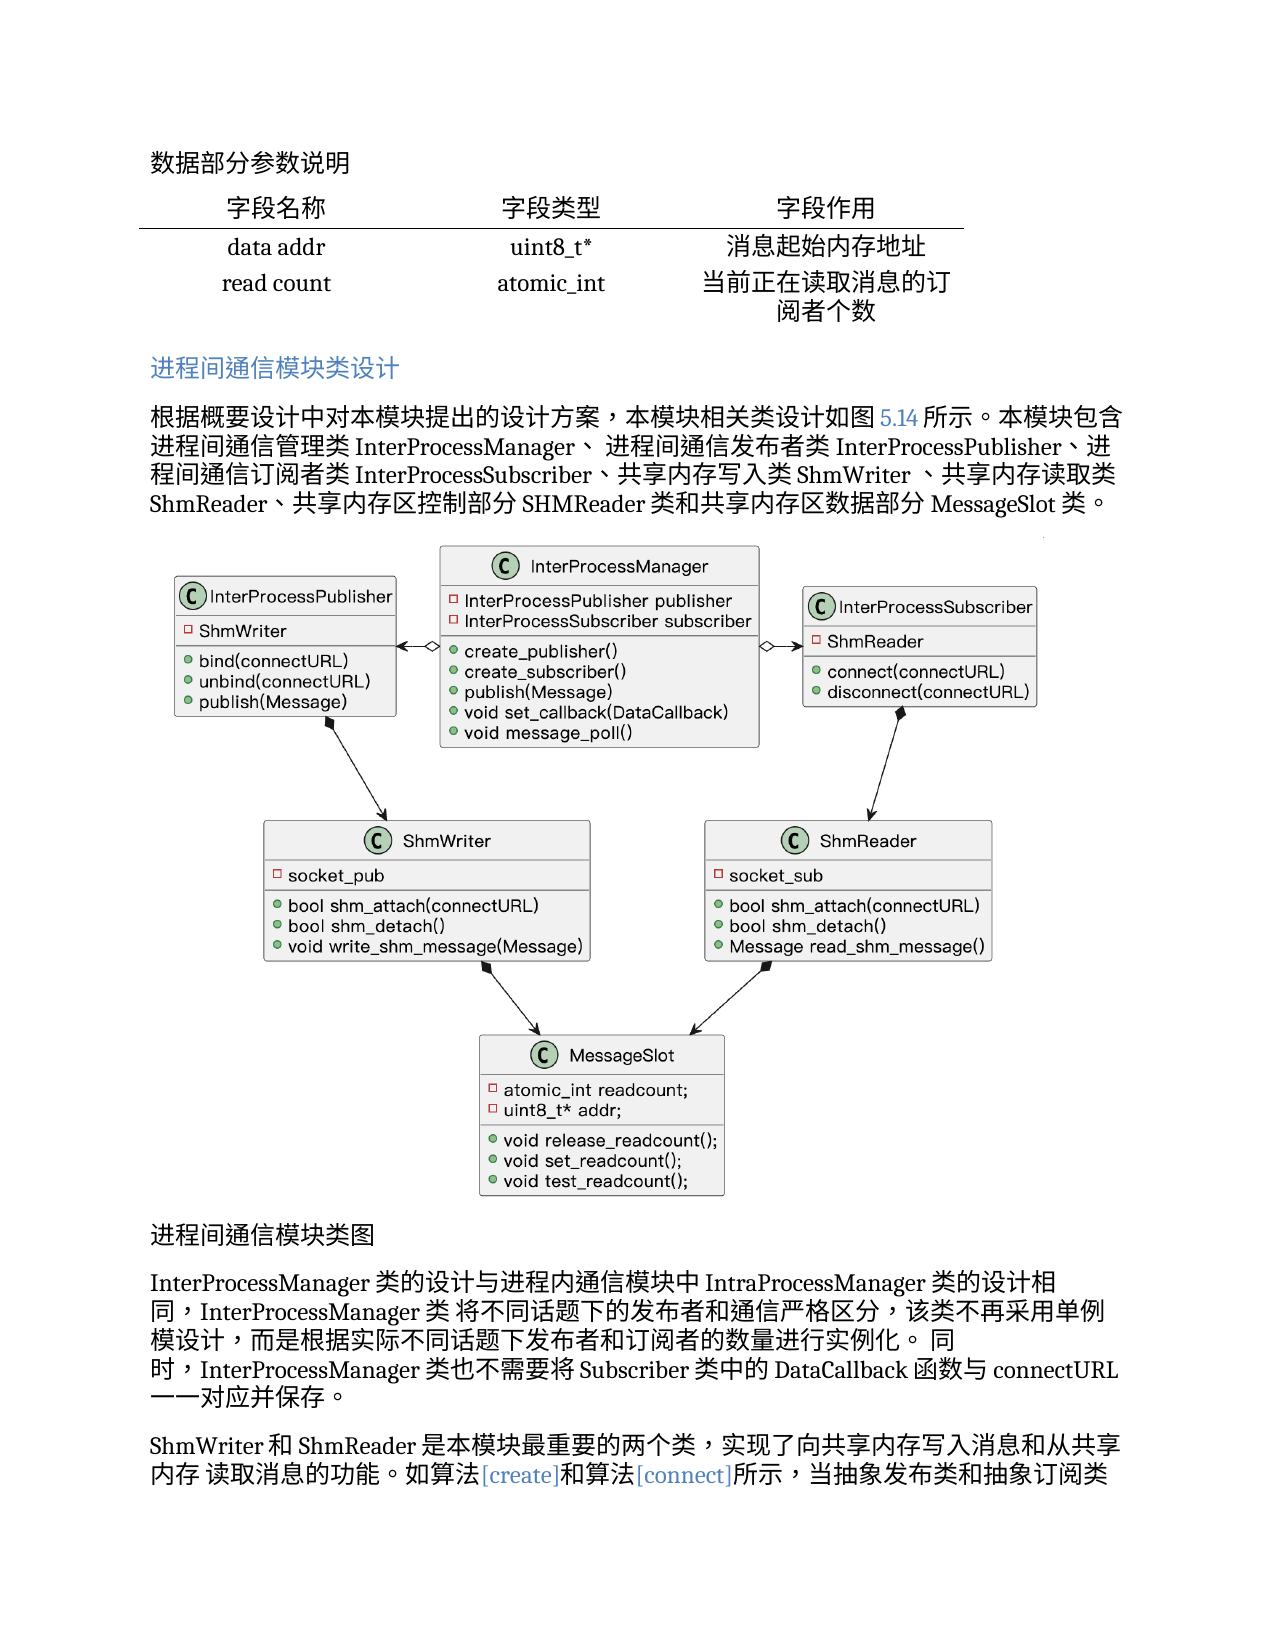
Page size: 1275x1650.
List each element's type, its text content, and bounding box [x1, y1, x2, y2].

picture [168, 537, 1044, 1201]
table_cell 消息起始内存地址 [689, 229, 964, 265]
table_cell uint8_t* [414, 229, 689, 265]
subtitle 进程间通信模块类设计 [150, 351, 1125, 385]
table_cell read count [139, 265, 414, 330]
table_cell atomic_int [414, 265, 689, 330]
table_header 字段名称 [139, 191, 414, 227]
table_header 字段作用 [689, 191, 964, 227]
text 根据概要设计中对本模块提出的设计方案，本模块相关类设计如图5.14所示。本模块包含进程间通信管理类InterProcessManager、 进程间通信发布者类InterProcessPublisher、进程间通信订阅者类InterProcessSubscriber、共享内存写入类ShmWriter 、共享内存读取类ShmReader、共享内存区控制部分SHMReader类和共享内存区数据部分MessageSlot类。 [150, 404, 1125, 519]
table_cell 当前正在读取消息的订阅者个数 [689, 265, 964, 330]
text 进程间通信模块类图 [150, 1222, 1125, 1251]
table_cell data addr [139, 229, 414, 265]
table_header 字段类型 [414, 191, 689, 227]
text InterProcessManager类的设计与进程内通信模块中IntraProcessManager类的设计相同，InterProcessManager类 将不同话题下的发布者和通信严格区分，该类不再采用单例模设计，而是根据实际不同话题下发布者和订阅者的数量进行实例化。 同时，InterProcessManager类也不需要将Subscriber类中的DataCallback函数与connectURL一一对应并保存。 [150, 1269, 1125, 1413]
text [150, 1432, 1125, 1489]
text 数据部分参数说明 [150, 150, 1125, 179]
